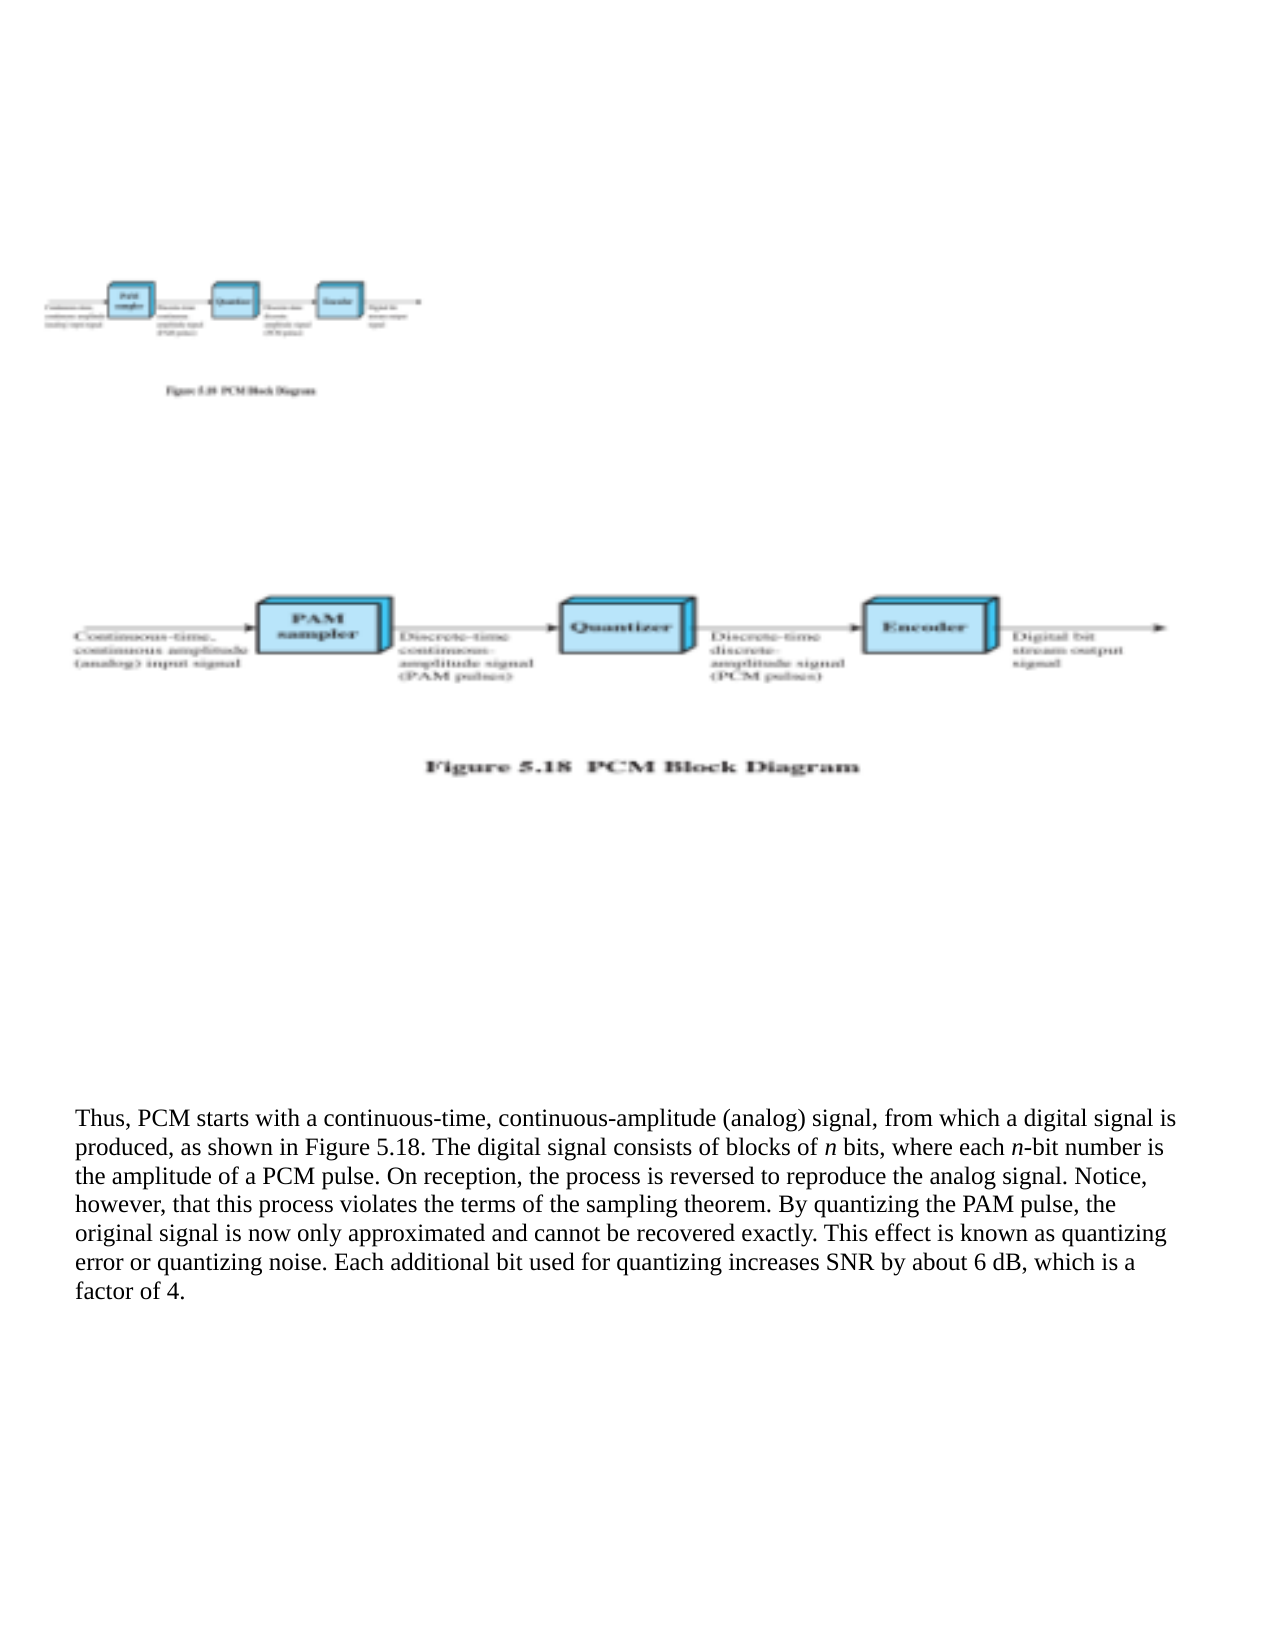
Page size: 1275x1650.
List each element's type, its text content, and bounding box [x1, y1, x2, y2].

text Thus, PCM starts with a continuous-time, continuous-amplitude (analog) signal, from which a digital signal is produced, as shown in Figure 5.18. The digital signal consists of blocks of n bits, where each n-bit number is the amplitude of a PCM pulse. On reception, the process is reversed to reproduce the analog signal. Notice, however, that this process violates the terms of the sampling theorem. By quantizing the PAM pulse, the original signal is now only approximated and cannot be recovered exactly. This effect is known as quantizing error or quantizing noise. Each additional bit used for quantizing increases SNR by about 6 dB, which is a factor of 4. [75, 1103, 1200, 1304]
